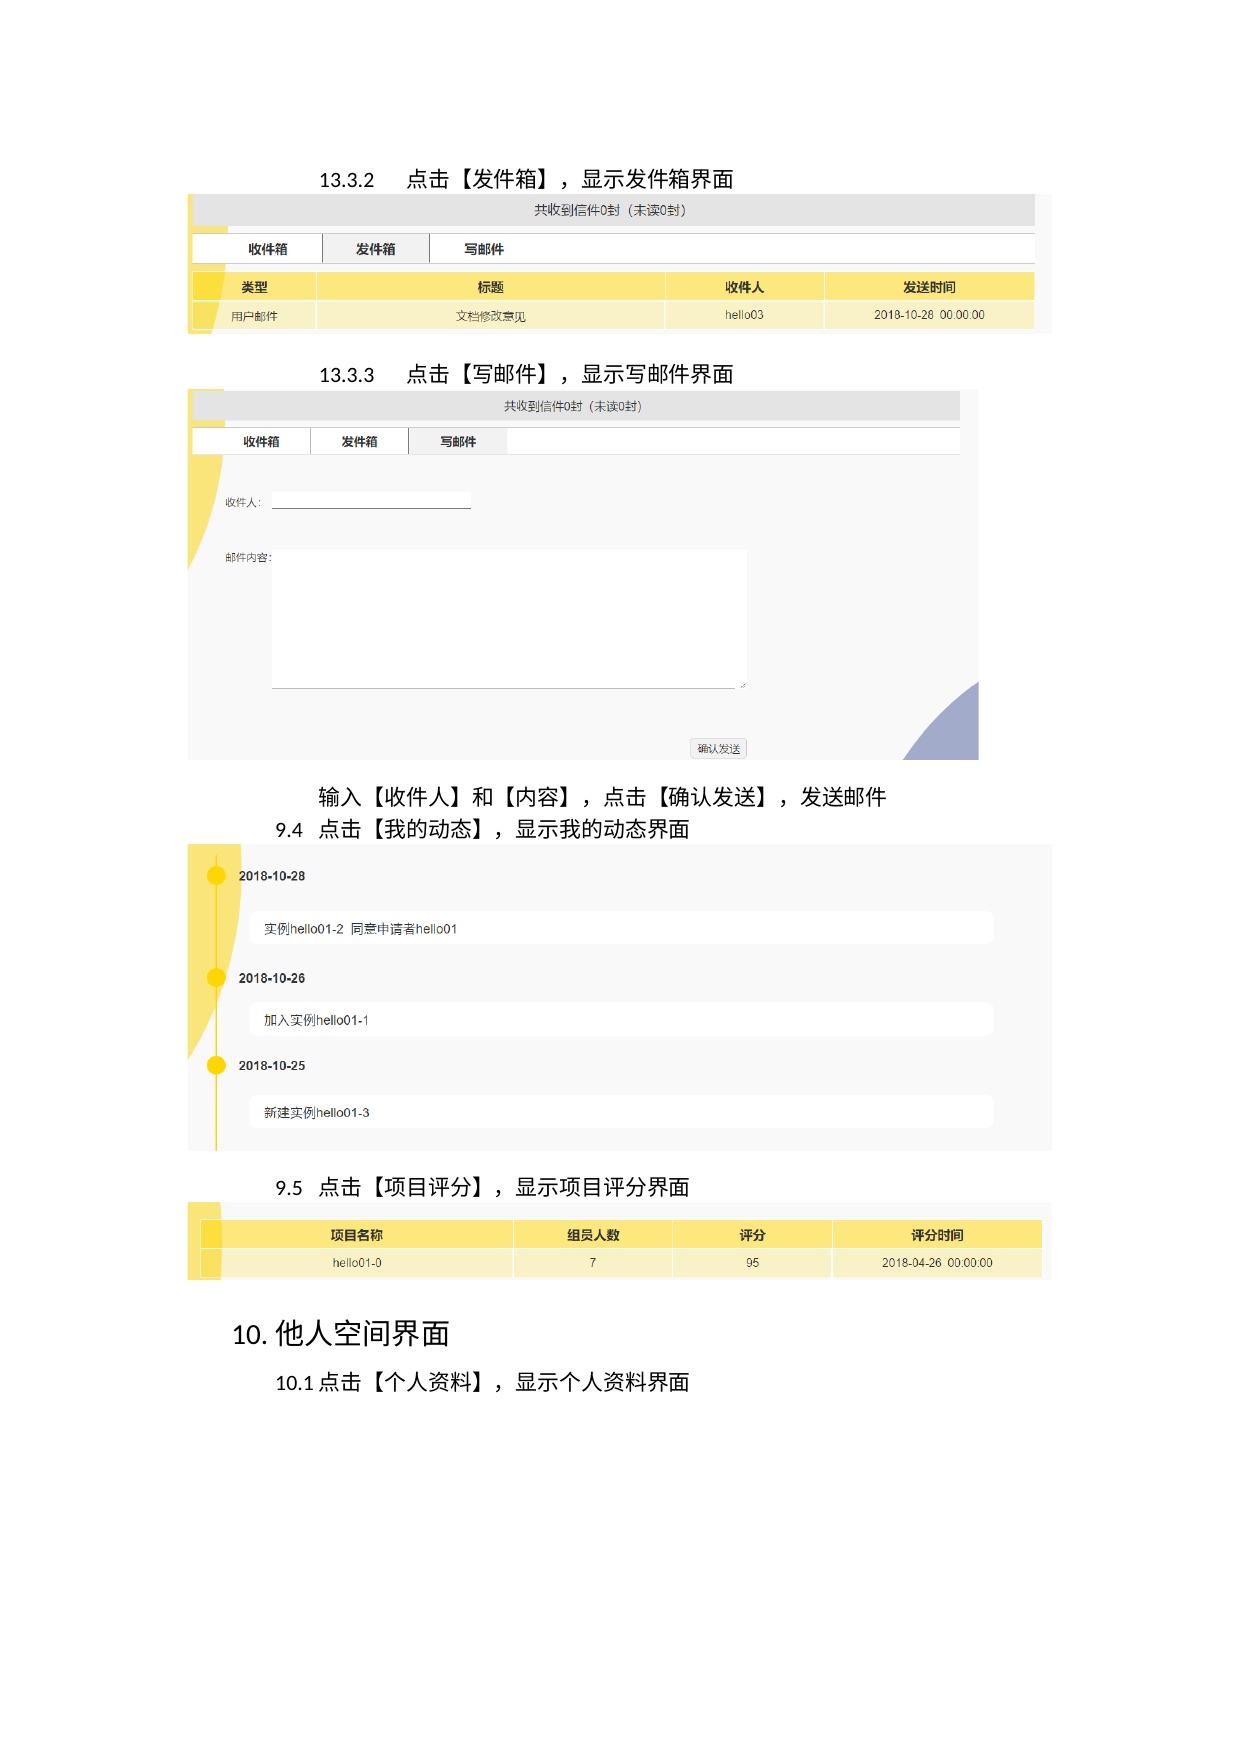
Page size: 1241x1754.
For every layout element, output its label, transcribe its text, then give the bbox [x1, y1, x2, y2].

list 输入【收件人】和【内容】，点击【确认发送】，发送邮件 [275, 779, 1053, 812]
picture [187, 389, 979, 760]
list 10.1 点击【个人资料】，显示个人资料界面 [231, 1364, 1053, 1397]
list 他人空间界面 [231, 1299, 1053, 1364]
list 13.3.3 点击【写邮件】，显示写邮件界面 [275, 357, 1053, 389]
picture [187, 194, 1053, 334]
picture [187, 844, 1053, 1151]
list 13.3.2 点击【发件箱】，显示发件箱界面 [275, 162, 1053, 194]
list 9.5 点击【项目评分】，显示项目评分界面 [231, 1169, 1053, 1202]
picture [187, 1202, 1052, 1280]
list 9.4 点击【我的动态】，显示我的动态界面 [231, 812, 1053, 844]
